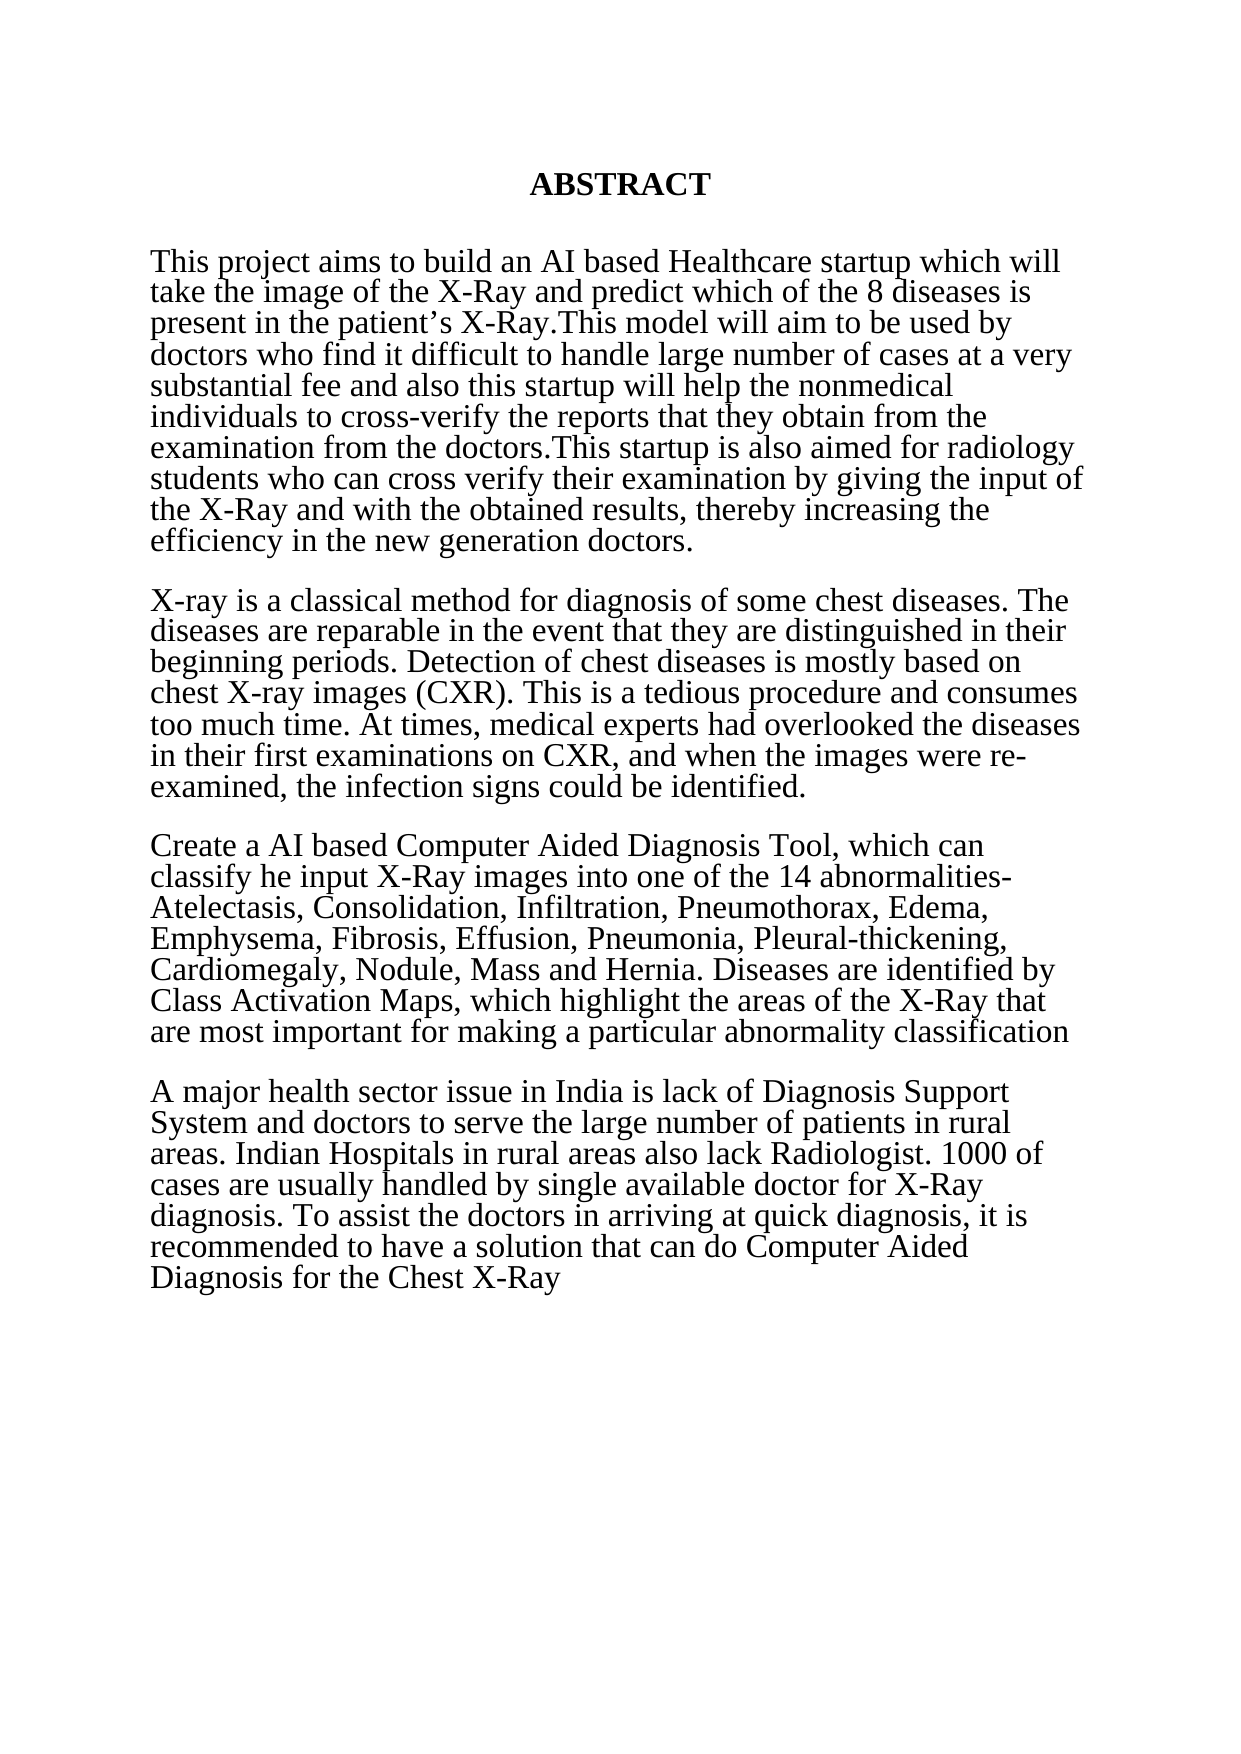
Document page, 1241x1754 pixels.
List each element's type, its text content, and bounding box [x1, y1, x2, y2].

text A major health sector issue in India is lack of Diagnosis Support System and doctors to serve the large number of patients in rural areas. Indian Hospitals in rural areas also lack Radiologist. 1000 of cases are usually handled by single available doctor for X-Ray diagnosis. To assist the doctors in arriving at quick diagnosis, it is recommended to have a solution that can do Computer Aided Diagnosis for the Chest X-Ray [150, 1078, 1046, 1296]
subtitle ABSTRACT [156, 164, 1084, 202]
text This project aims to build an AI based Healthcare startup which will take the image of the X-Ray and predict which of the 8 diseases is present in the patient’s X-Ray.This model will aim to be used by doctors who find it difficult to handle large number of cases at a very substantial fee and also this startup will help the nonmedical individuals to cross-verify the reports that they obtain from the examination from the doctors.This startup is also aimed for radiology students who can cross verify their examination by giving the input of the X-Ray and with the obtained results, thereby increasing the efficiency in the new generation doctors. [150, 248, 1086, 559]
text X-ray is a classical method for diagnosis of some chest diseases. The diseases are reparable in the event that they are distinguished in their beginning periods. Detection of chest diseases is mostly based on chest X-ray images (CXR). This is a tedious procedure and consumes too much time. At times, medical experts had overlooked the diseases in their first examinations on CXR, and when the images were re- examined, the infection signs could be identified. [150, 586, 1083, 804]
text Create a AI based Computer Aided Diagnosis Tool, which can classify he input X-Ray images into one of the 14 abnormalities- Atelectasis, Consolidation, Infiltration, Pneumothorax, Edema, Emphysema, Fibrosis, Effusion, Pneumonia, Pleural-thickening, Cardiomegaly, Nodule, Mass and Hernia. Diseases are identified by Class Activation Maps, which highlight the areas of the X-Ray that are most important for making a particular abnormality classification [150, 832, 1072, 1050]
